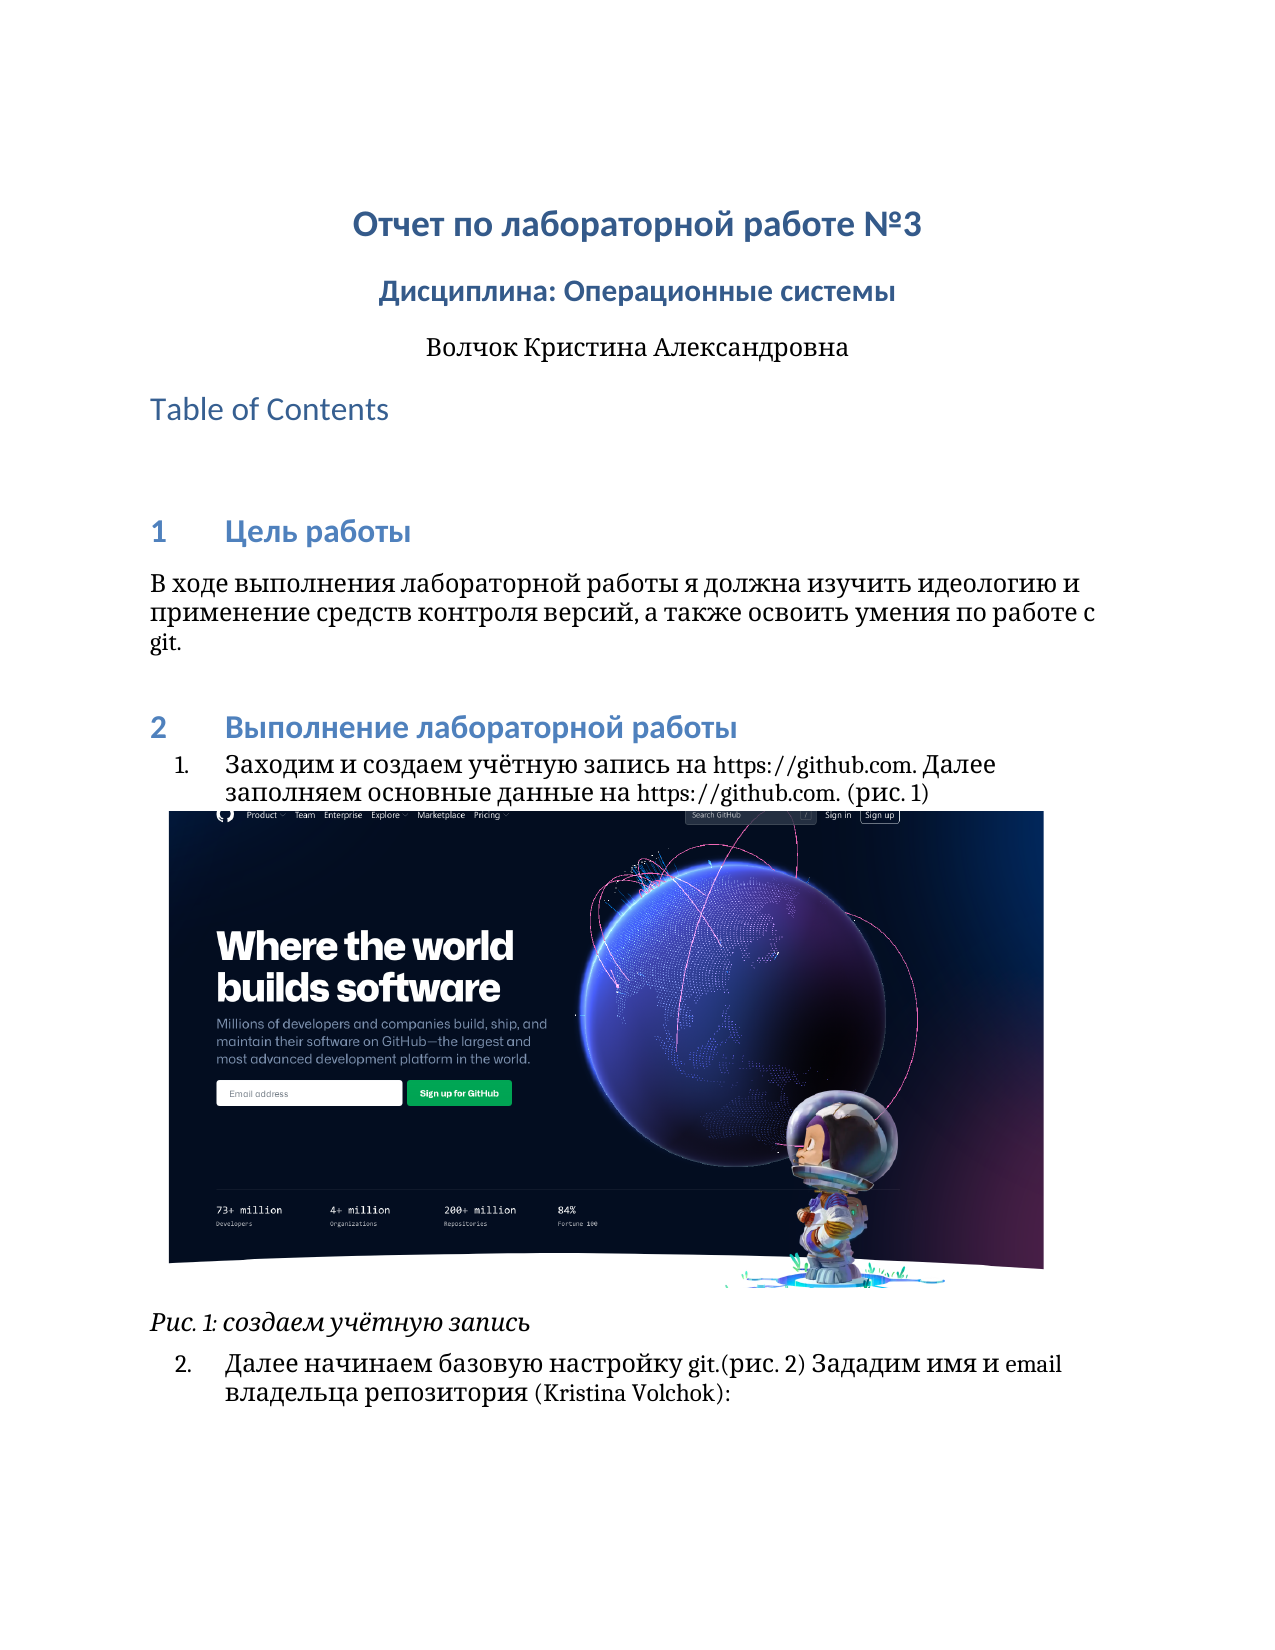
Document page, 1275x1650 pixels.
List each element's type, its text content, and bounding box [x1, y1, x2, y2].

subtitle 2 Выполнение лабораторной работы [150, 706, 1125, 747]
list Заходим и создаем учётную запись на https://github.com. Далее заполняем основные данные на https://github.com. (рис. 1) [175, 751, 1125, 808]
text В ходе выполнения лабораторной работы я должна изучить идеологию и применение средств контроля версий, а также освоить умения по работе с git. [150, 570, 1125, 656]
list Далее начинаем базовую настройку git.(рис. 2) Зададим имя и email владельца репозитория (Kristina Volchok): [175, 1350, 1125, 1407]
text Рис. 1: создаем учётную запись [150, 1308, 1125, 1337]
picture [168, 811, 1044, 1288]
text Волчок Кристина Александровна [150, 334, 1125, 363]
title Отчет по лабораторной работе №3 [150, 200, 1125, 246]
subtitle 1 Цель работы [150, 510, 1125, 551]
subtitle Дисциплина: Операционные системы [150, 271, 1125, 309]
